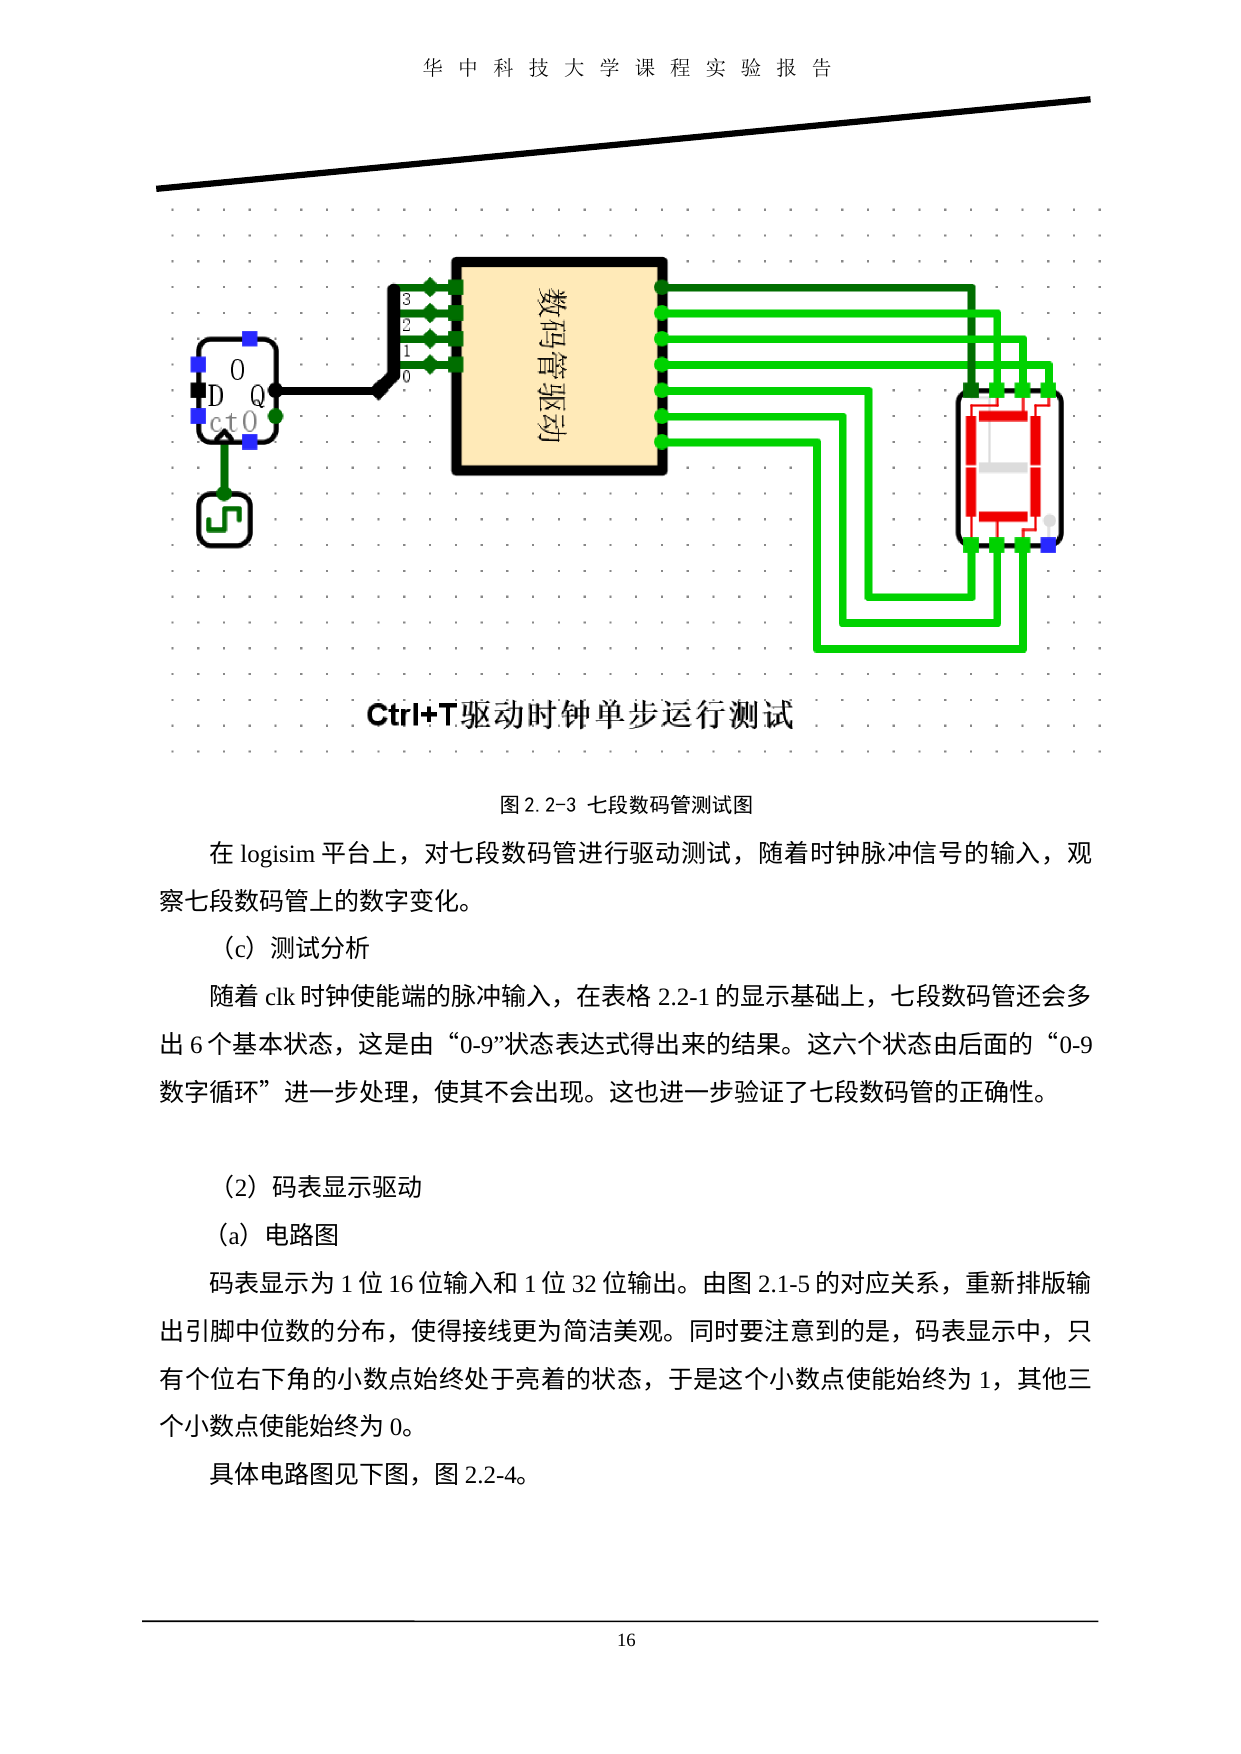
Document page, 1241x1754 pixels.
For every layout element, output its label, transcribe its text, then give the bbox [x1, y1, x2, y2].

text （c）测试分析 [159, 923, 1093, 971]
text （a）电路图 [159, 1210, 1093, 1258]
text 随着clk时钟使能端的脉冲输入，在表格2.2-1的显示基础上，七段数码管还会多出6个基本状态，这是由“0-9”状态表达式得出来的结果。这六个状态由后面的“0-9数字循环”进一步处理，使其不会出现。这也进一步验证了七段数码管的正确性。 [159, 971, 1093, 1114]
text 码表显示为1位16位输入和1位32位输出。由图2.1-5的对应关系，重新排版输出引脚中位数的分布，使得接线更为简洁美观。同时要注意到的是，码表显示中，只有个位右下角的小数点始终处于亮着的状态，于是这个小数点使能始终为1，其他三个小数点使能始终为0。 [159, 1258, 1093, 1449]
text 在logisim平台上，对七段数码管进行驱动测试，随着时钟脉冲信号的输入，观察七段数码管上的数字变化。 [159, 827, 1093, 923]
text 具体电路图见下图，图2.2-4。 [159, 1449, 1093, 1497]
table_header [160, 206, 1093, 779]
list 码表显示驱动 [159, 1162, 1093, 1210]
picture [170, 205, 1104, 759]
table_cell 图2.2-3 七段数码管测试图 [160, 780, 1093, 827]
